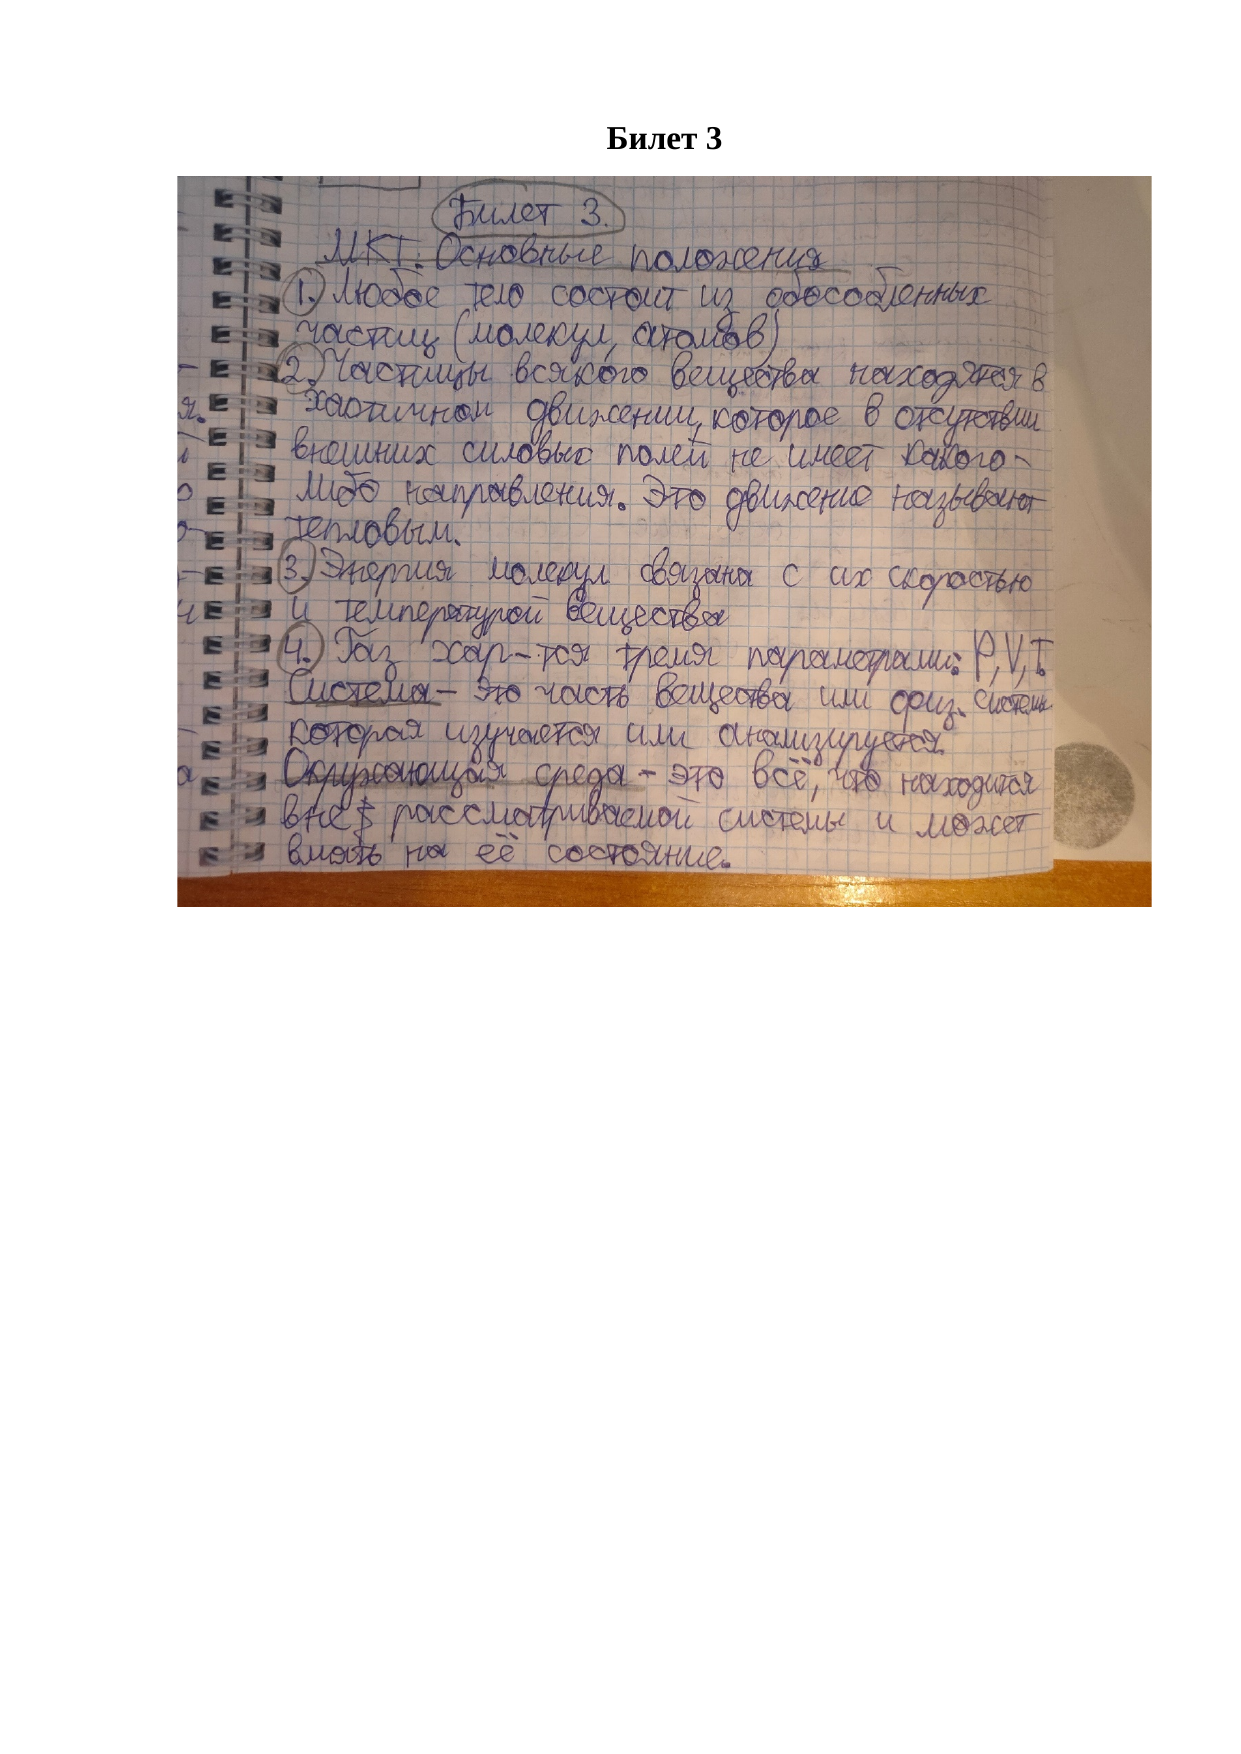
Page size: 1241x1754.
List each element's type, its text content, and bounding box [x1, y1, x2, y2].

picture [177, 176, 1152, 907]
text Билет 3 [177, 118, 1152, 156]
